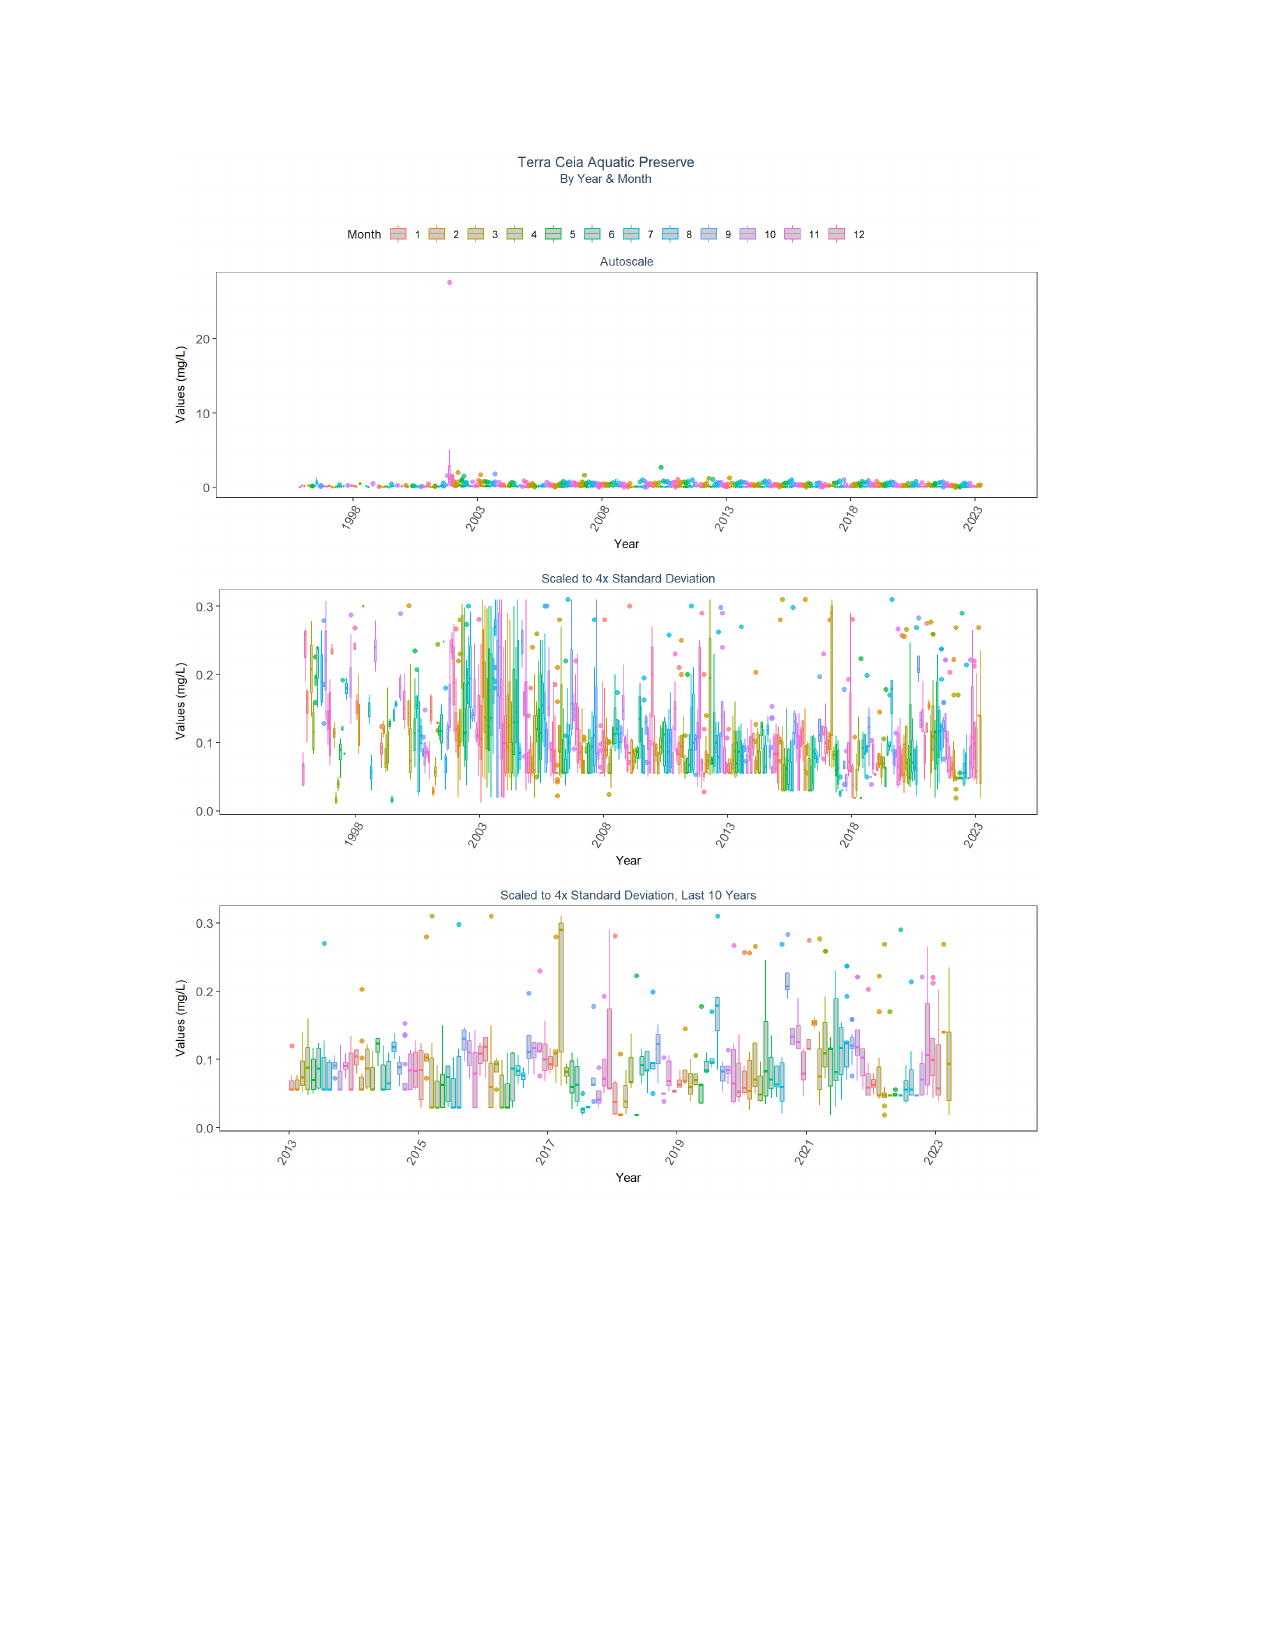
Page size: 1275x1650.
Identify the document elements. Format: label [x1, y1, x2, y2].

picture [168, 150, 1044, 1200]
